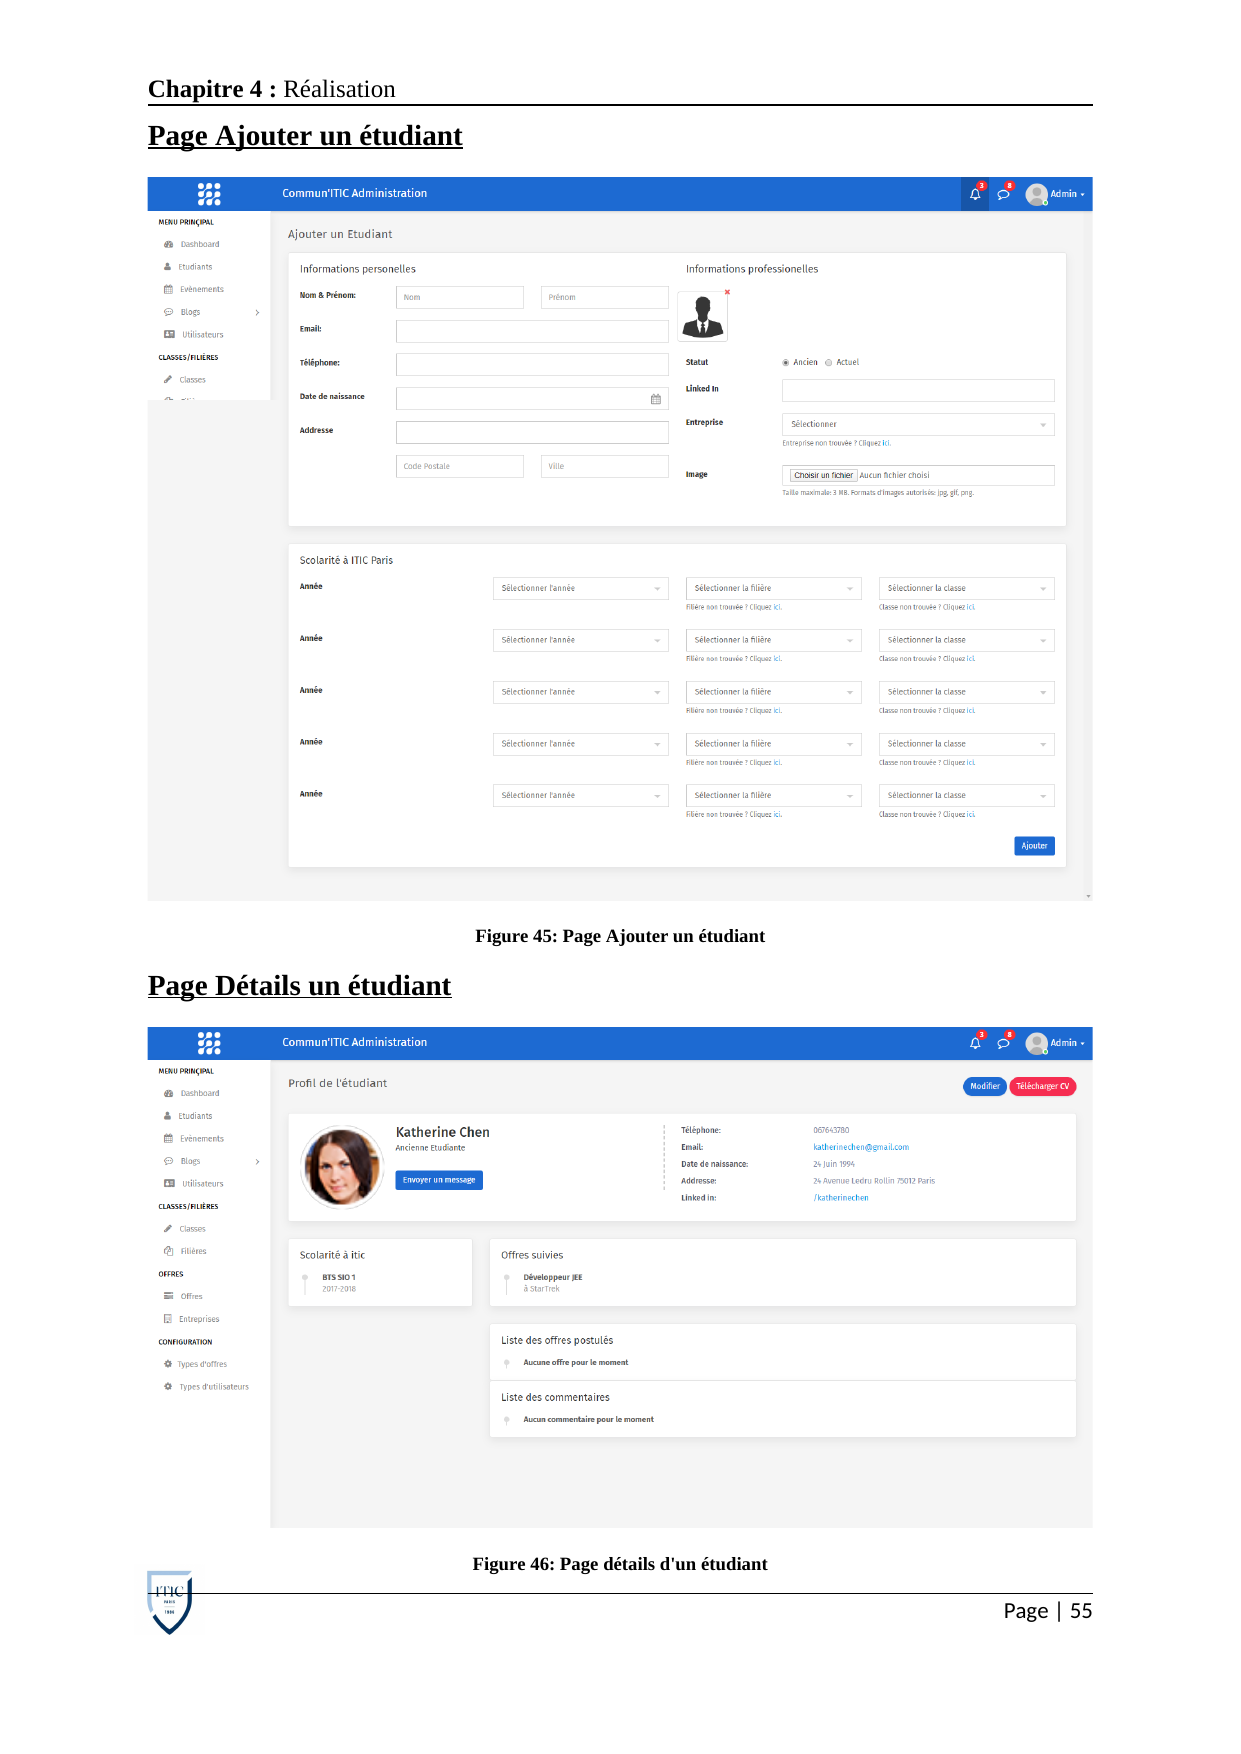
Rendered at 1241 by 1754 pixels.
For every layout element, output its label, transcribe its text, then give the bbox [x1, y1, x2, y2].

picture [147, 1027, 1093, 1528]
picture [147, 177, 1093, 901]
picture [134, 1564, 205, 1635]
text Figure 46: Page détails d'un étudiant [148, 1553, 1093, 1574]
text Page Détails un étudiant [148, 968, 1093, 1001]
text Figure 45: Page Ajouter un étudiant [148, 925, 1093, 947]
text Page Ajouter un étudiant [148, 118, 1093, 152]
